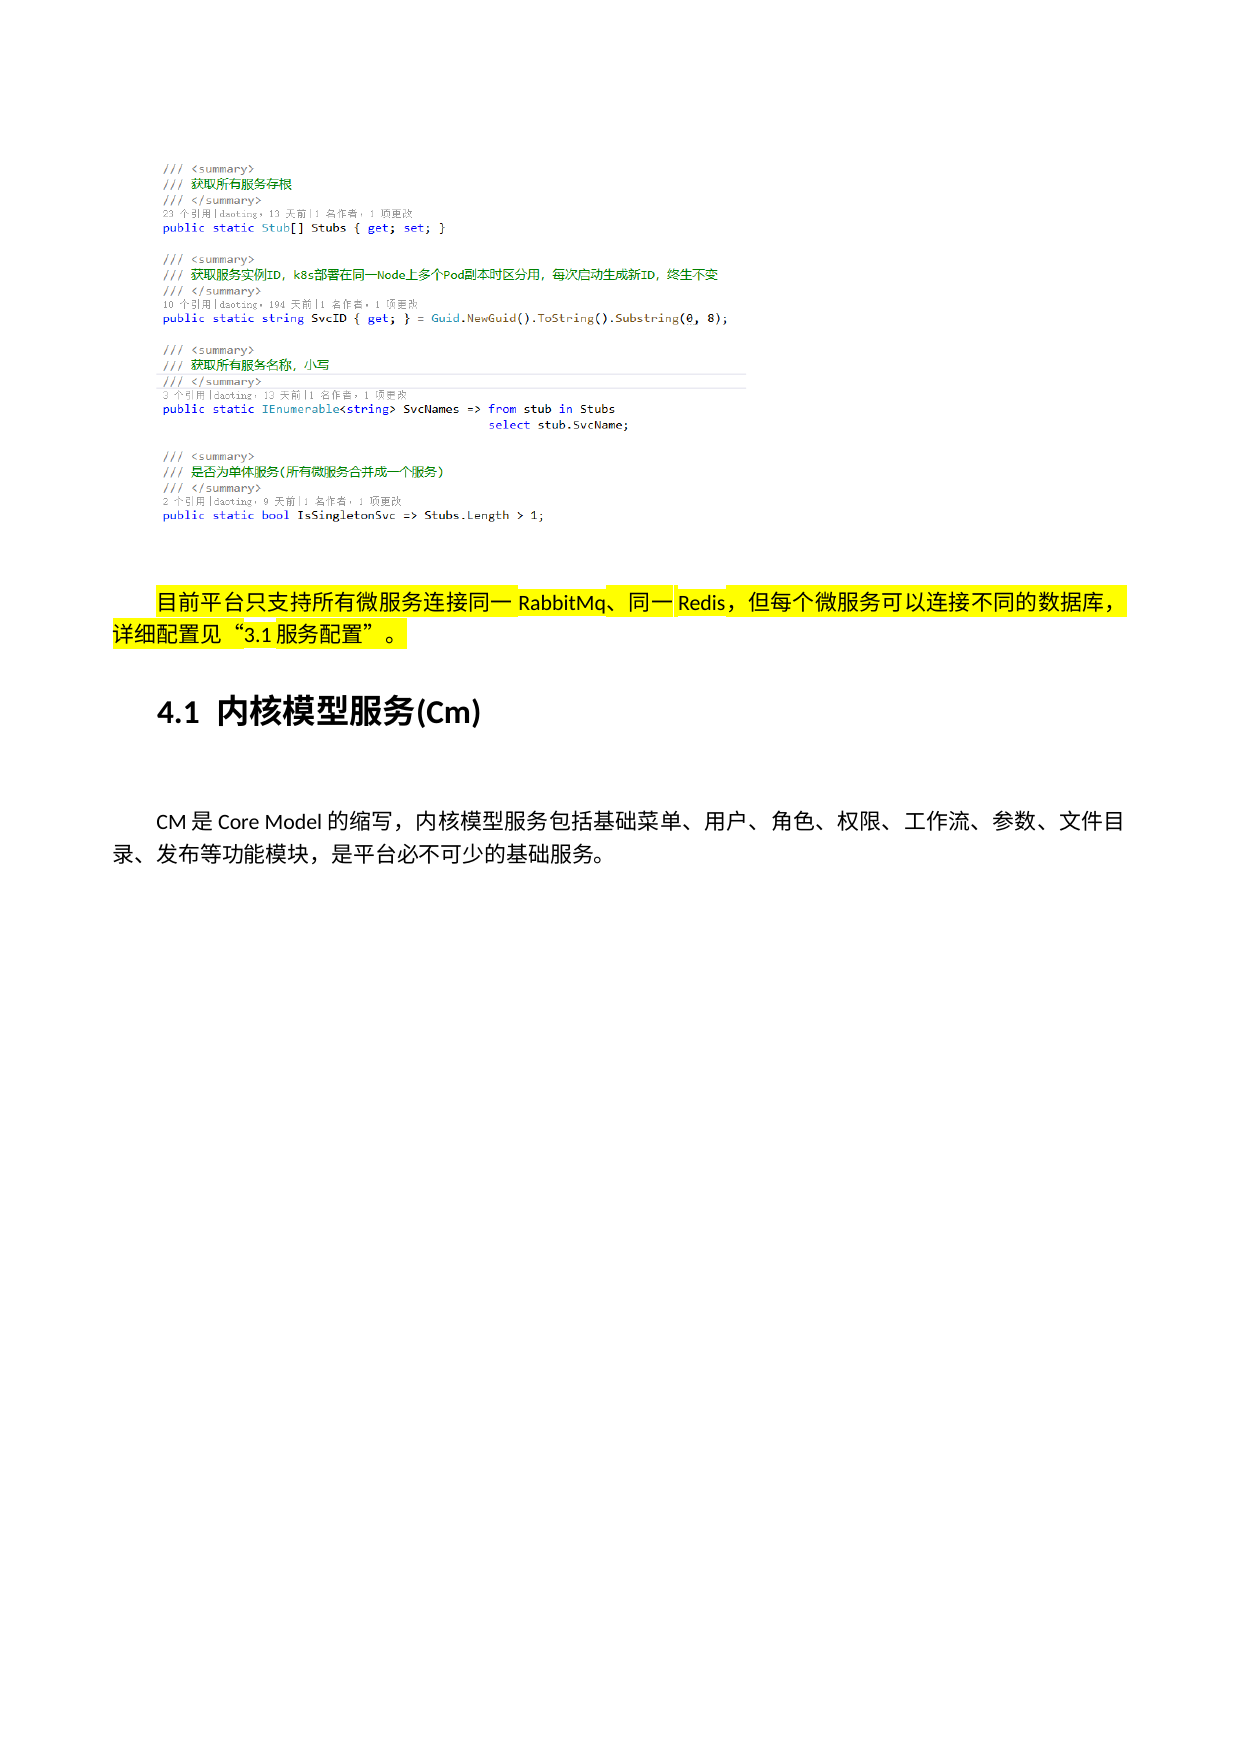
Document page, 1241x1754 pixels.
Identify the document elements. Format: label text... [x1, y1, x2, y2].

text CM是Core Model的缩写，内核模型服务包括基础菜单、用户、角色、权限、工作流、参数、文件目录、发布等功能模块，是平台必不可少的基础服务。 [112, 804, 1128, 869]
text 目前平台只支持所有微服务连接同一RabbitMq、同一Redis，但每个微服务可以连接不同的数据库，详细配置见“3.1服务配置”。 [112, 584, 1128, 649]
picture [156, 162, 747, 533]
subtitle 内核模型服务(Cm) [157, 677, 1128, 742]
